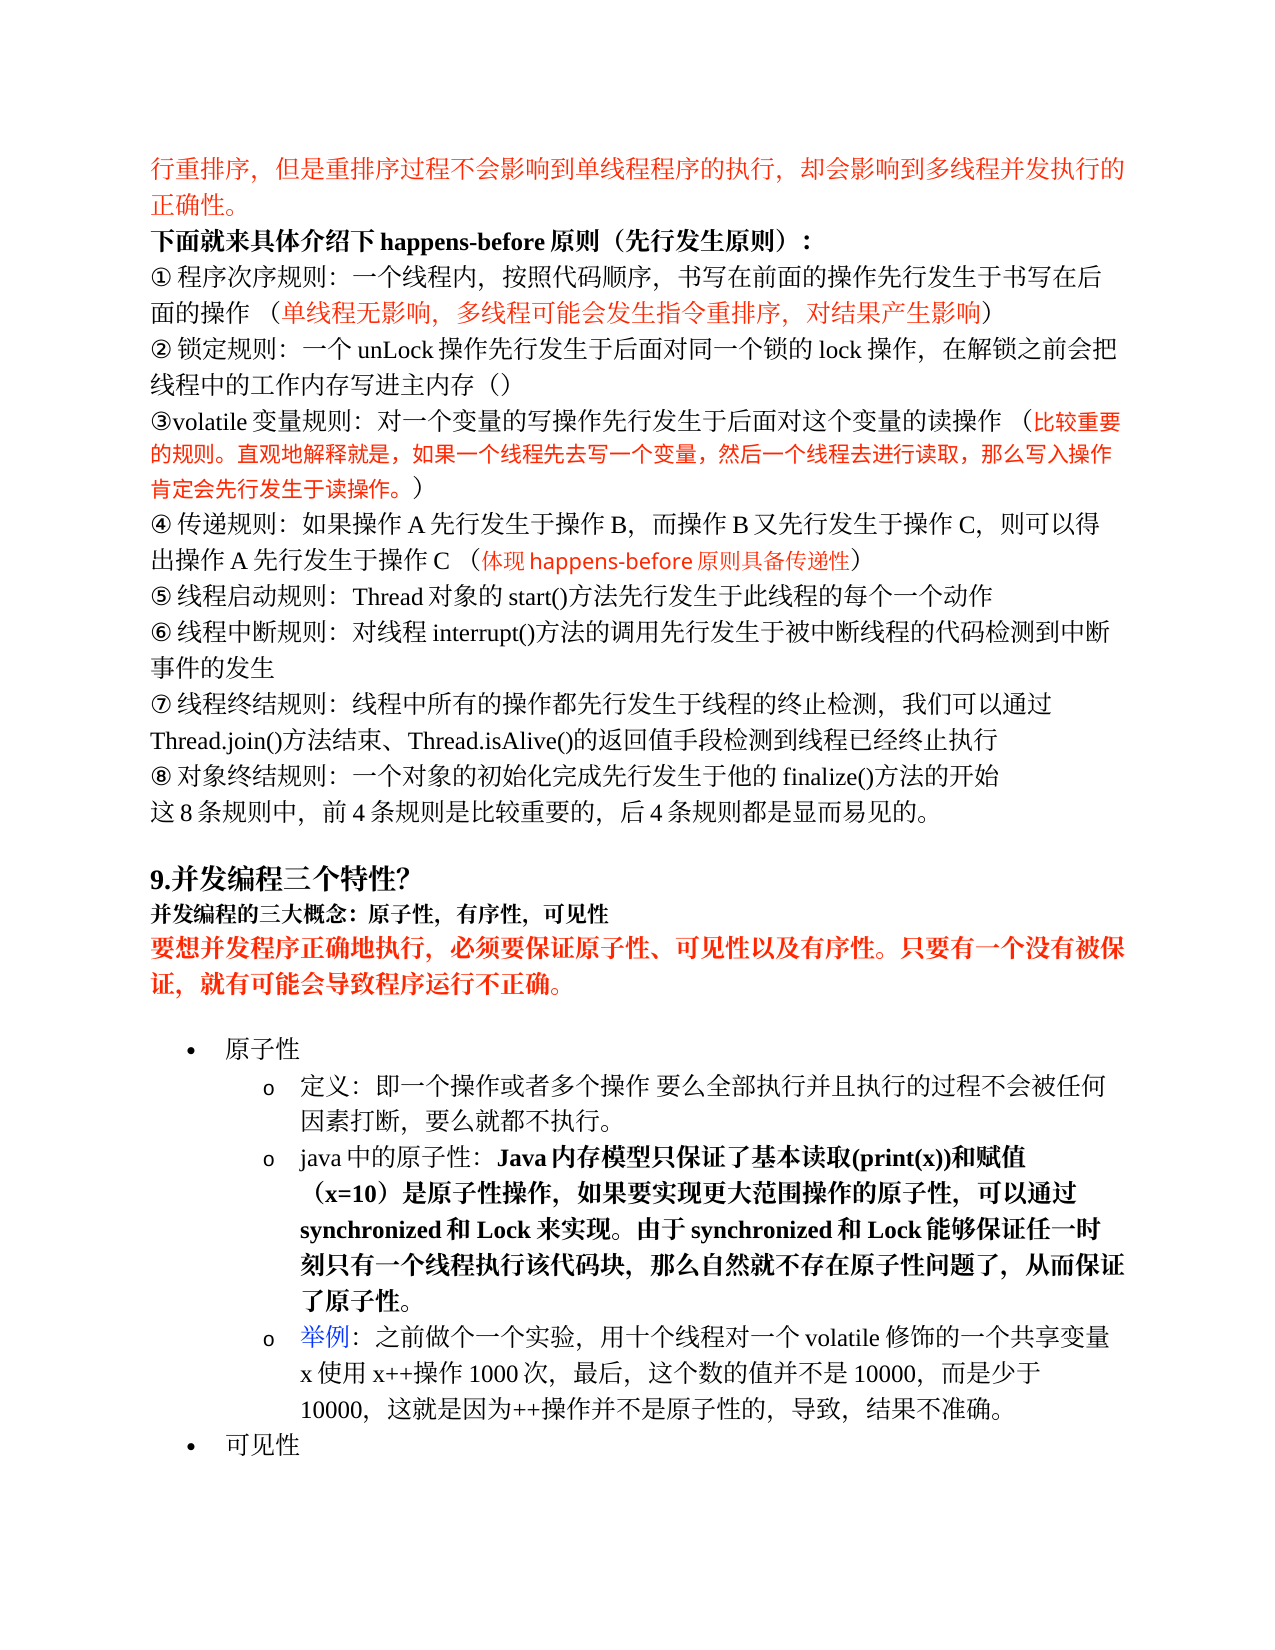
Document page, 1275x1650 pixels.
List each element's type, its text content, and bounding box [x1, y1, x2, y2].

text ⑦线程终结规则：线程中所有的操作都先行发生于线程的终止检测，我们可以通过Thread.join()方法结束、Thread.isAlive()的返回值手段检测到线程已经终止执行 [150, 685, 1125, 757]
list 可见性 [187, 1426, 1125, 1461]
text ⑤线程启动规则：Thread对象的start()方法先行发生于此线程的每个一个动作 [150, 577, 1125, 613]
text ⑥线程中断规则：对线程interrupt()方法的调用先行发生于被中断线程的代码检测到中断事件的发生 [150, 613, 1125, 685]
text 9.并发编程三个特性？ [150, 857, 1125, 898]
text ④传递规则：如果操作A先行发生于操作B，而操作B又先行发生于操作C，则可以得出操作A先行发生于操作C （体现happens-before原则具备传递性） [150, 505, 1125, 577]
text ①程序次序规则：一个线程内，按照代码顺序，书写在前面的操作先行发生于书写在后面的操作 （单线程无影响，多线程可能会发生指令重排序，对结果产生影响） [150, 258, 1125, 330]
list 定义：即一个操作或者多个操作 要么全部执行并且执行的过程不会被任何因素打断，要么就都不执行。 [262, 1066, 1125, 1138]
text 并发编程的三大概念：原子性，有序性，可见性 [150, 898, 1125, 929]
text ③volatile变量规则：对一个变量的写操作先行发生于后面对这个变量的读操作 （比较重要的规则。直观地解释就是，如果一个线程先去写一个变量，然后一个线程去进行读取，那么写入操作肯定会先行发生于读操作。） [150, 402, 1125, 505]
text ⑧对象终结规则：一个对象的初始化完成先行发生于他的finalize()方法的开始 [150, 757, 1125, 793]
list java中的原子性：Java内存模型只保证了基本读取(print(x))和赋值（x=10）是原子性操作，如果要实现更大范围操作的原子性，可以通过synchronized和Lock来实现。由于synchronized和Lock能够保证任一时刻只有一个线程执行该代码块，那么自然就不存在原子性问题了，从而保证了原子性。 [262, 1138, 1125, 1318]
text 这8条规则中，前4条规则是比较重要的，后4条规则都是显而易见的。 [150, 793, 1125, 828]
text 下面就来具体介绍下happens-before原则（先行发生原则）： [150, 222, 1125, 258]
list 举例：之前做个一个实验，用十个线程对一个volatile修饰的一个共享变量x使用x++操作1000次，最后，这个数的值并不是10000，而是少于10000，这就是因为++操作并不是原子性的，导致，结果不准确。 [262, 1318, 1125, 1426]
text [150, 150, 1125, 222]
list 原子性 [187, 1030, 1125, 1066]
text 要想并发程序正确地执行，必须要保证原子性、可见性以及有序性。只要有一个没有被保证，就有可能会导致程序运行不正确。 [150, 929, 1125, 1001]
text ②锁定规则：一个unLock操作先行发生于后面对同一个锁的lock操作，在解锁之前会把线程中的工作内存写进主内存（） [150, 330, 1125, 402]
